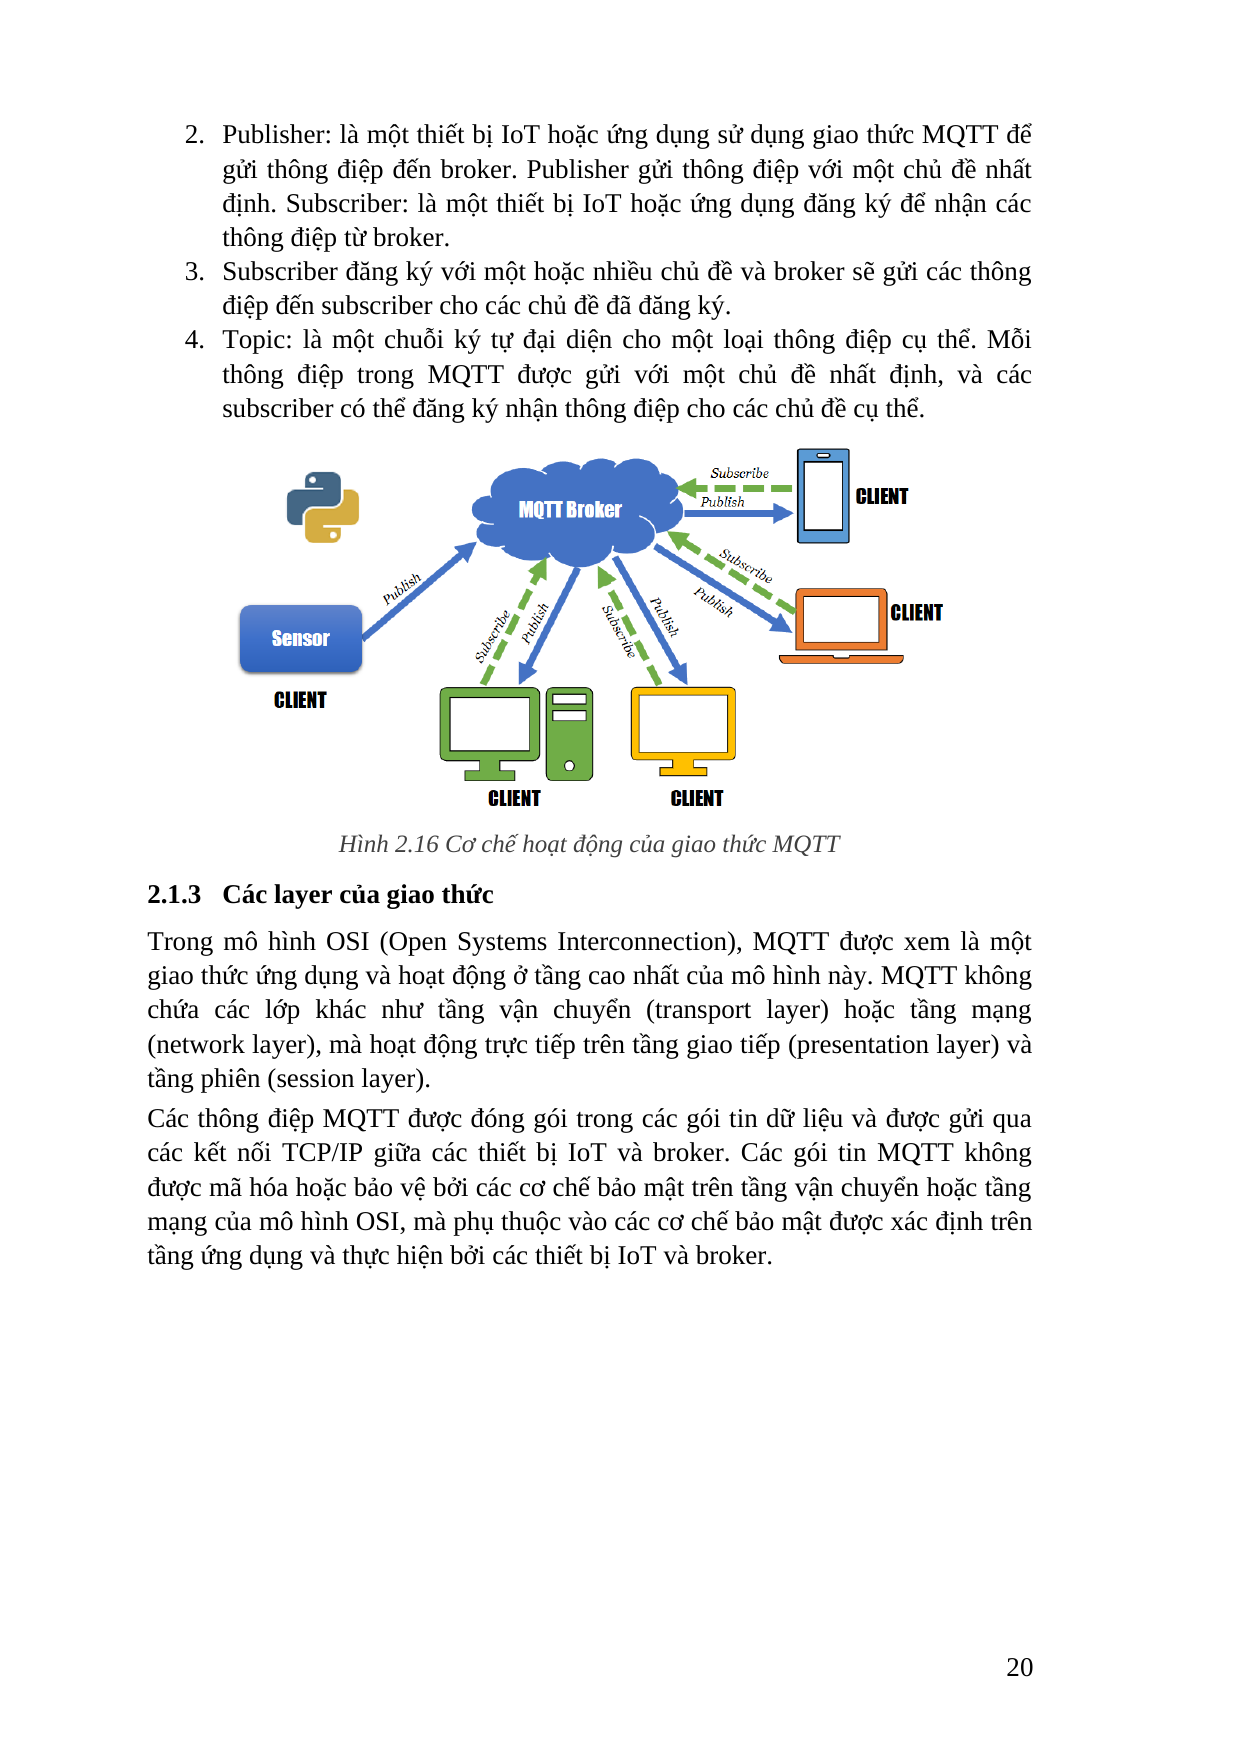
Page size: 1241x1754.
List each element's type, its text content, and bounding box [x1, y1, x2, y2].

list Publisher: là một thiết bị IoT hoặc ứng dụng sử dụng giao thức MQTT để gửi thông điệp đến broker. Publisher gửi thông điệp với một chủ đề nhất định. Subscriber: là một thiết bị IoT hoặc ứng dụng đăng ký để nhận các thông điệp từ broker. [184, 118, 1033, 252]
text Trong mô hình OSI (Open Systems Interconnection), MQTT được xem là một giao thức ứng dụng và hoạt động ở tầng cao nhất của mô hình này. MQTT không chứa các lớp khác như tầng vận chuyển (transport layer) hoặc tầng mạng (network layer), mà hoạt động trực tiếp trên tầng giao tiếp (presentation layer) và tầng phiên (session layer). [147, 925, 1033, 1093]
list Subscriber đăng ký với một hoặc nhiều chủ đề và broker sẽ gửi các thông điệp đến subscriber cho các chủ đề đã đăng ký. [184, 255, 1033, 321]
picture [227, 432, 953, 820]
text Các thông điệp MQTT được đóng gói trong các gói tin dữ liệu và được gửi qua các kết nối TCP/IP giữa các thiết bị IoT và broker. Các gói tin MQTT không được mã hóa hoặc bảo vệ bởi các cơ chế bảo mật trên tầng vận chuyển hoặc tầng mạng của mô hình OSI, mà phụ thuộc vào các cơ chế bảo mật được xác định trên tầng ứng dụng và thực hiện bởi các thiết bị IoT và broker. [147, 1102, 1033, 1270]
subtitle Các layer của giao thức [147, 879, 1033, 910]
list Topic: là một chuỗi ký tự đại diện cho một loại thông điệp cụ thể. Mỗi thông điệp trong MQTT được gửi với một chủ đề nhất định, và các subscriber có thể đăng ký nhận thông điệp cho các chủ đề cụ thể. [184, 323, 1033, 423]
